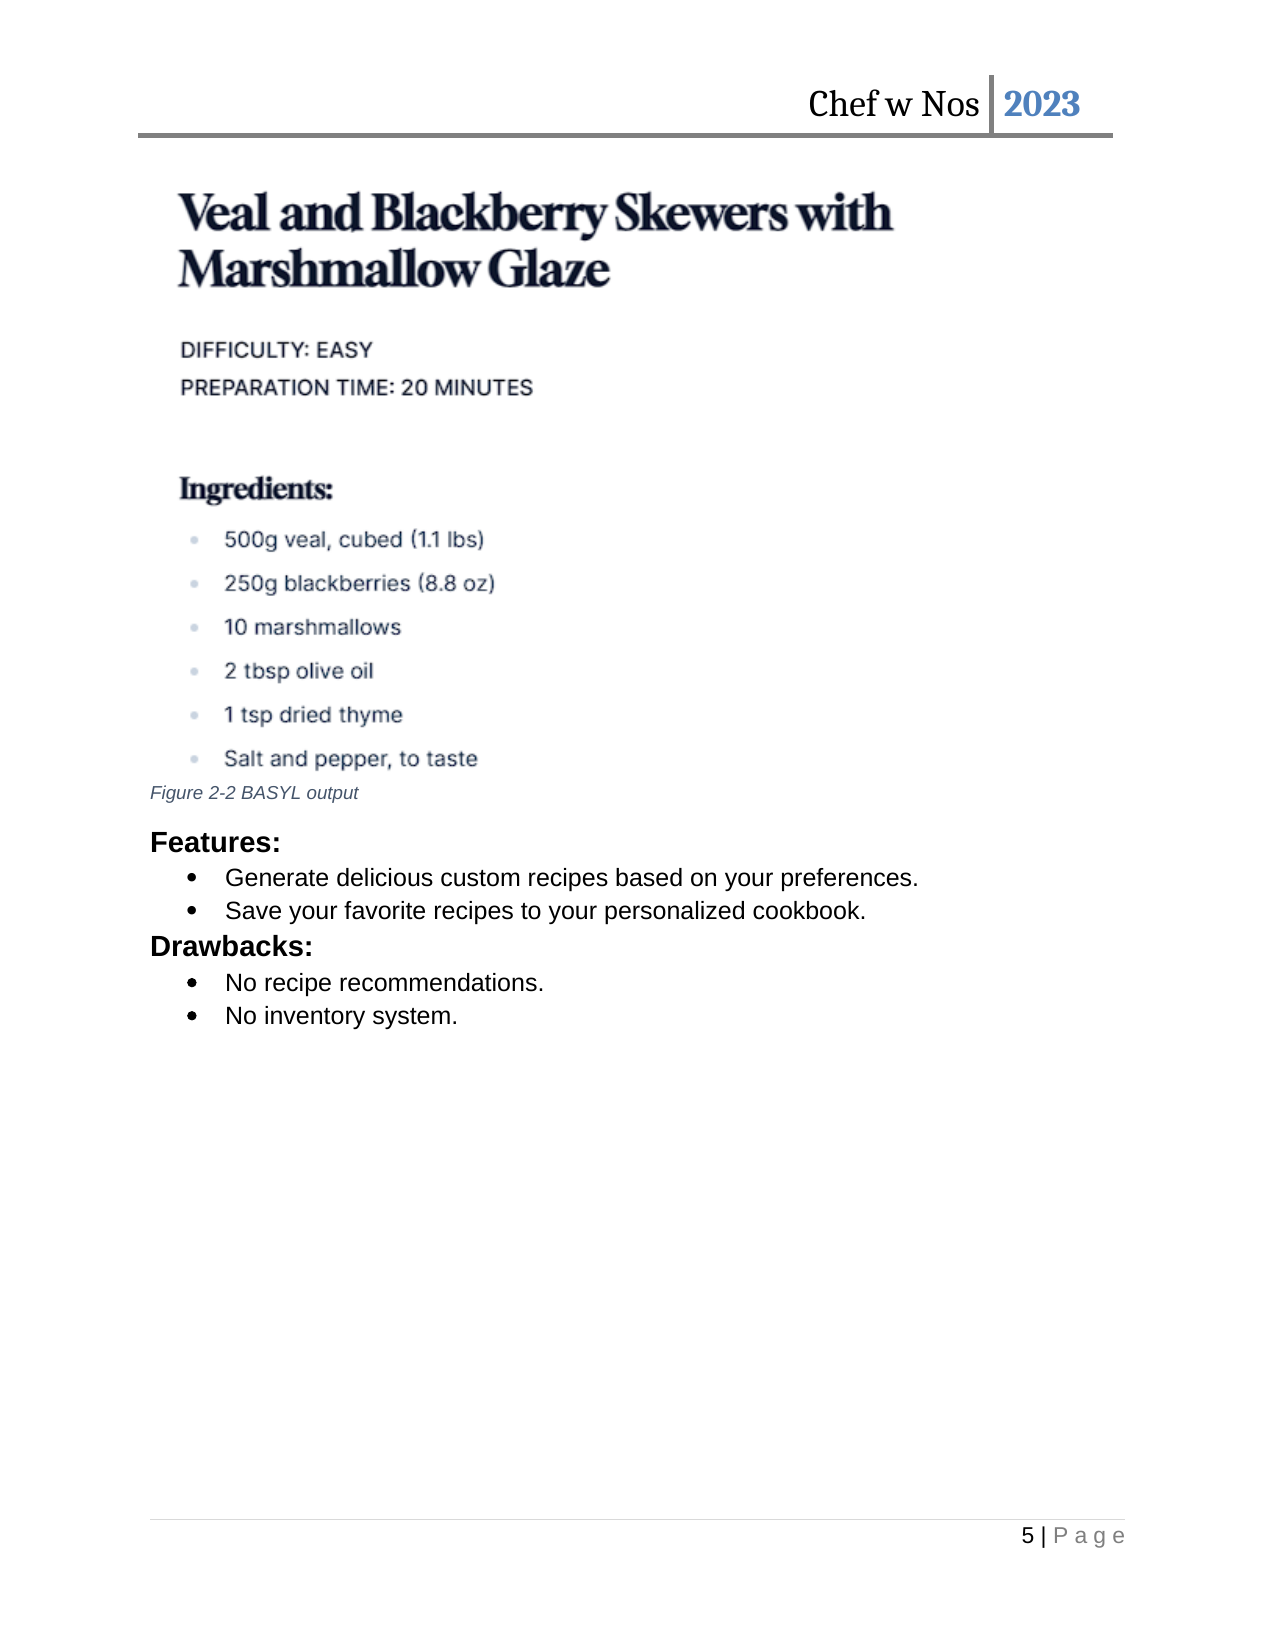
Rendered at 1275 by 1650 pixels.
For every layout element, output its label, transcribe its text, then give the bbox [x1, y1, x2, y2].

list No recipe recommendations. [187, 968, 1125, 997]
picture [150, 164, 933, 779]
text Features: [150, 824, 1125, 858]
list Save your favorite recipes to your personalized cookbook. [187, 896, 1125, 925]
list No inventory system. [187, 1001, 1125, 1030]
text Drawbacks: [150, 929, 1125, 963]
list Generate delicious custom recipes based on your preferences. [187, 863, 1125, 892]
